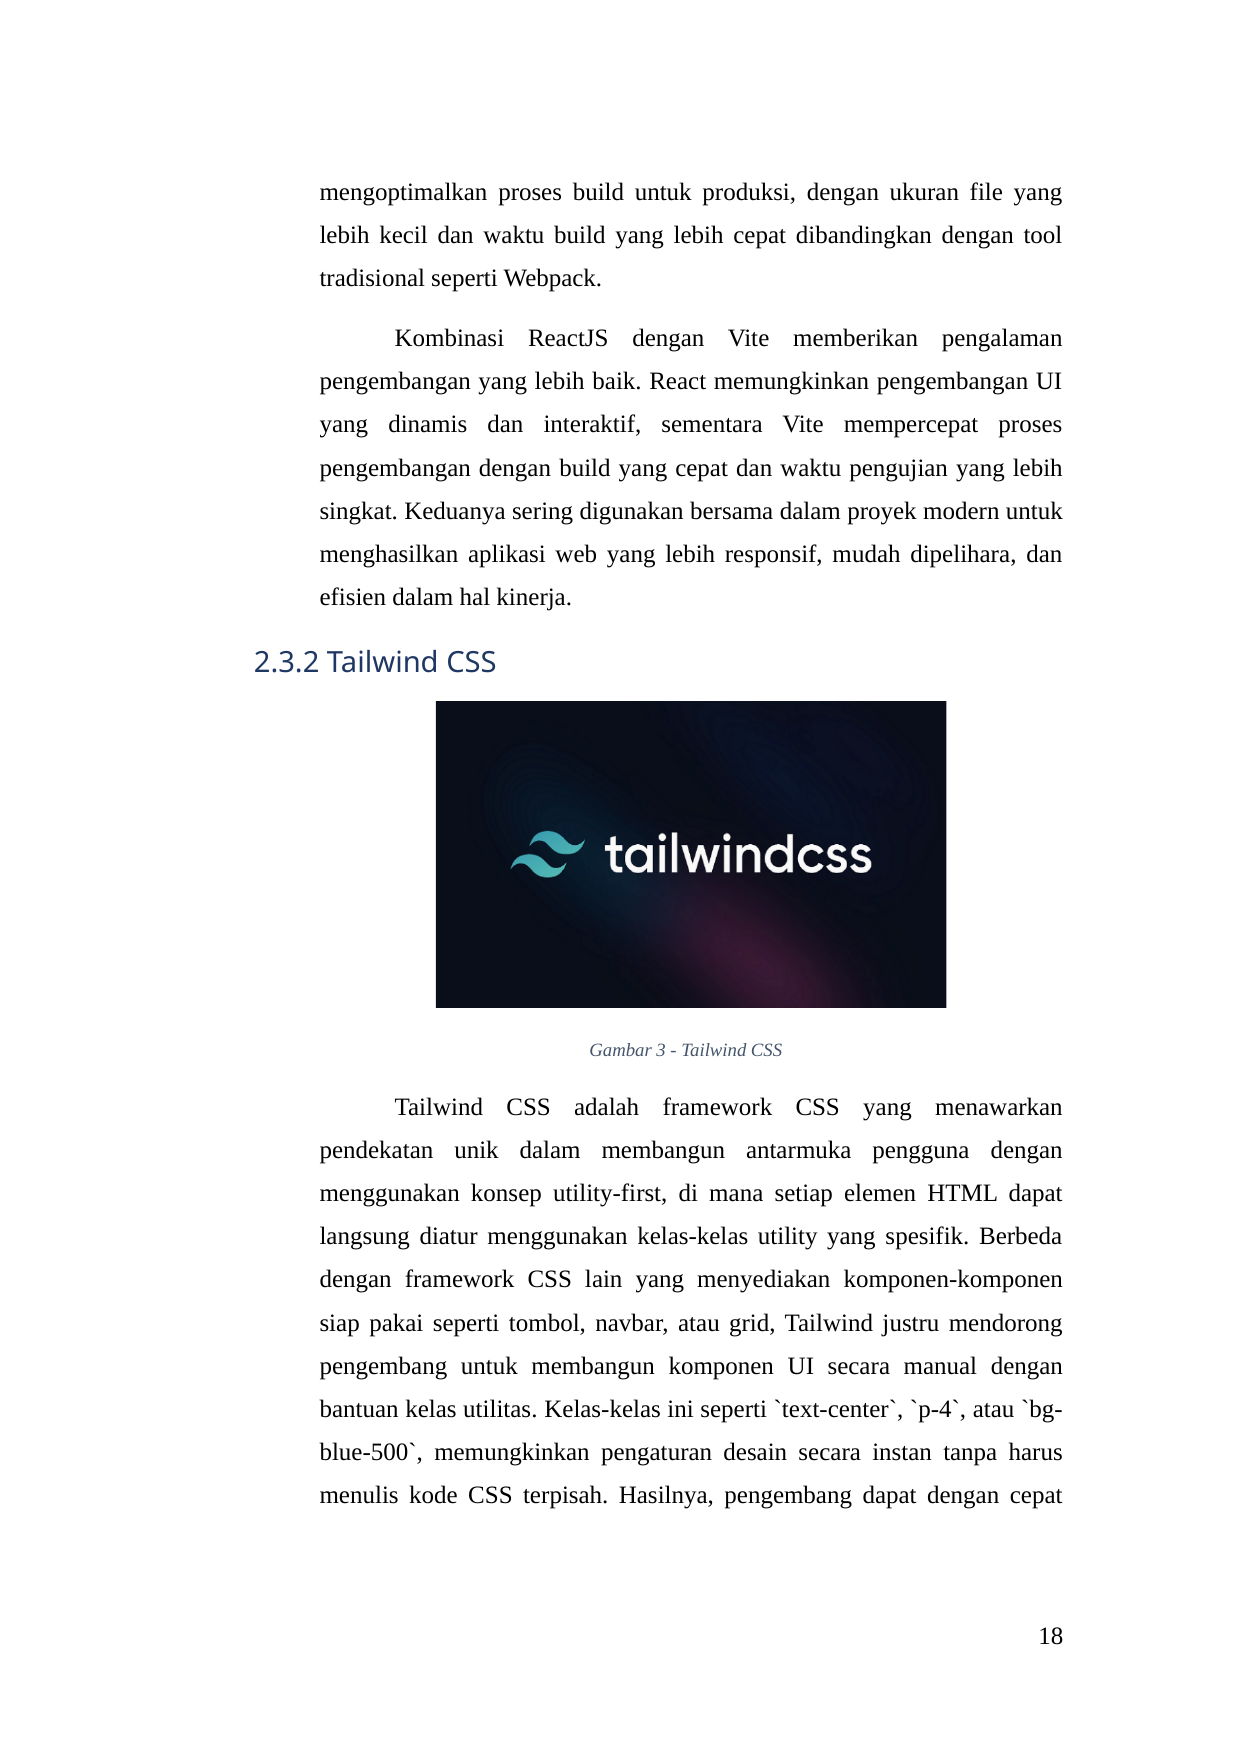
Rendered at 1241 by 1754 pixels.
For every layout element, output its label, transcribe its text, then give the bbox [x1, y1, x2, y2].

picture [435, 701, 947, 1008]
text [319, 1092, 1063, 1509]
subtitle 2.3.2 Tailwind CSS [254, 642, 1063, 681]
text Kombinasi ReactJS dengan Vite memberikan pengalaman pengembangan yang lebih baik. React memungkinkan pengembangan UI yang dinamis dan interaktif, sementara Vite mempercepat proses pengembangan dengan build yang cepat dan waktu pengujian yang lebih singkat. Keduanya sering digunakan bersama dalam proyek modern untuk menghasilkan aplikasi web yang lebih responsif, mudah dipelihara, dan efisien dalam hal kinerja. [319, 323, 1063, 611]
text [319, 177, 1063, 292]
